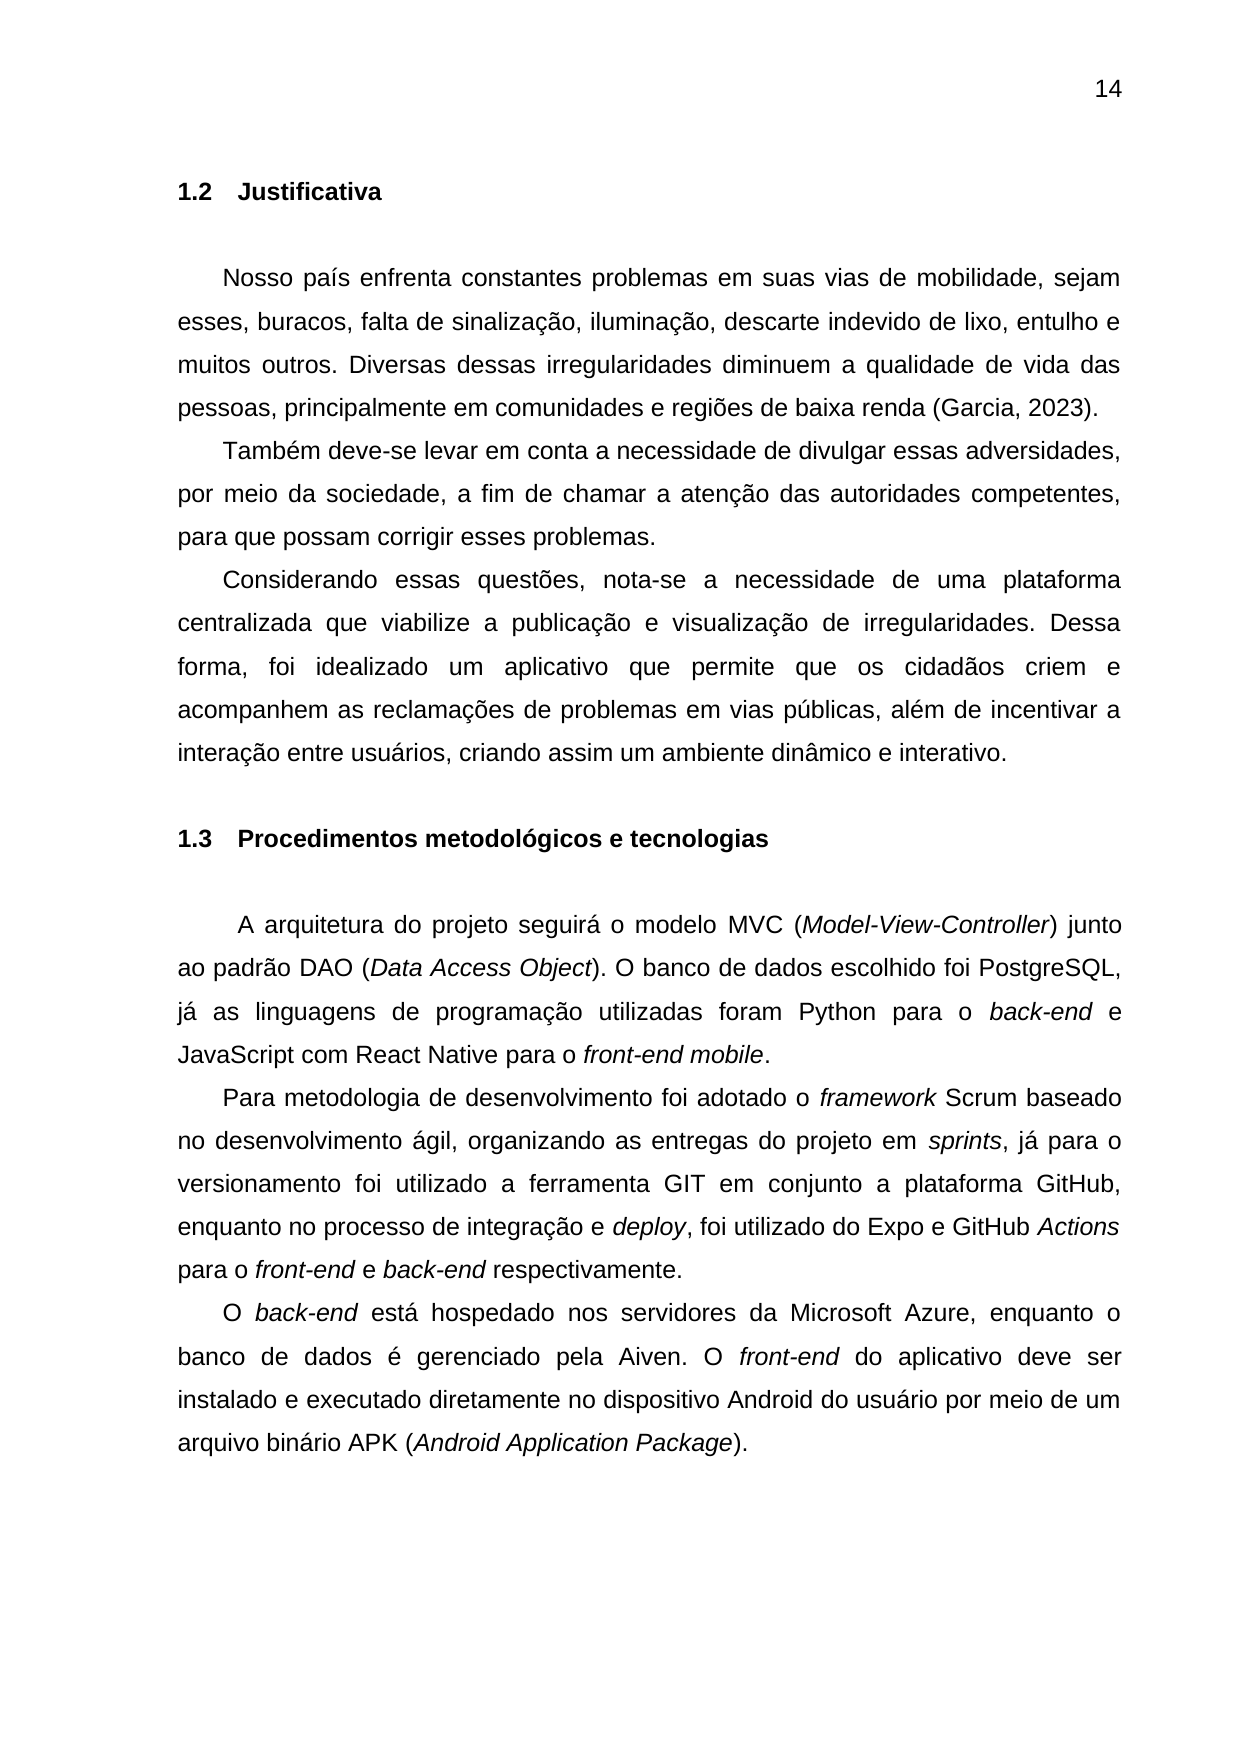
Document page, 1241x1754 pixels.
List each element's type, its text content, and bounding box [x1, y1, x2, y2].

text Considerando essas questões, nota-se a necessidade de uma plataforma centralizada que viabilize a publicação e visualização de irregularidades. Dessa forma, foi idealizado um aplicativo que permite que os cidadãos criem e acompanhem as reclamações de problemas em vias públicas, além de incentivar a interação entre usuários, criando assim um ambiente dinâmico e interativo. [177, 565, 1122, 767]
subtitle Justificativa [177, 177, 1122, 206]
text Para metodologia de desenvolvimento foi adotado o framework Scrum baseado no desenvolvimento ágil, organizando as entregas do projeto em sprints, já para o versionamento foi utilizado a ferramenta GIT em conjunto a plataforma GitHub, enquanto no processo de integração e deploy, foi utilizado do Expo e GitHub Actions para o front-end e back-end respectivamente. [177, 1083, 1122, 1284]
text A arquitetura do projeto seguirá o modelo MVC (Model-View-Controller) junto ao padrão DAO (Data Access Object). O banco de dados escolhido foi PostgreSQL, já as linguagens de programação utilizadas foram Python para o back-end e JavaScript com React Native para o front-end mobile. [177, 910, 1122, 1068]
text Também deve-se levar em conta a necessidade de divulgar essas adversidades, por meio da sociedade, a fim de chamar a atenção das autoridades competentes, para que possam corrigir esses problemas. [177, 436, 1122, 551]
text Nosso país enfrenta constantes problemas em suas vias de mobilidade, sejam esses, buracos, falta de sinalização, iluminação, descarte indevido de lixo, entulho e muitos outros. Diversas dessas irregularidades diminuem a qualidade de vida das pessoas, principalmente em comunidades e regiões de baixa renda (Garcia, 2023). [177, 263, 1122, 422]
text O back-end está hospedado nos servidores da Microsoft Azure, enquanto o banco de dados é gerenciado pela Aiven. O front-end do aplicativo deve ser instalado e executado diretamente no dispositivo Android do usuário por meio de um arquivo binário APK (Android Application Package). [177, 1298, 1122, 1457]
subtitle Procedimentos metodológicos e tecnologias [177, 824, 1122, 853]
